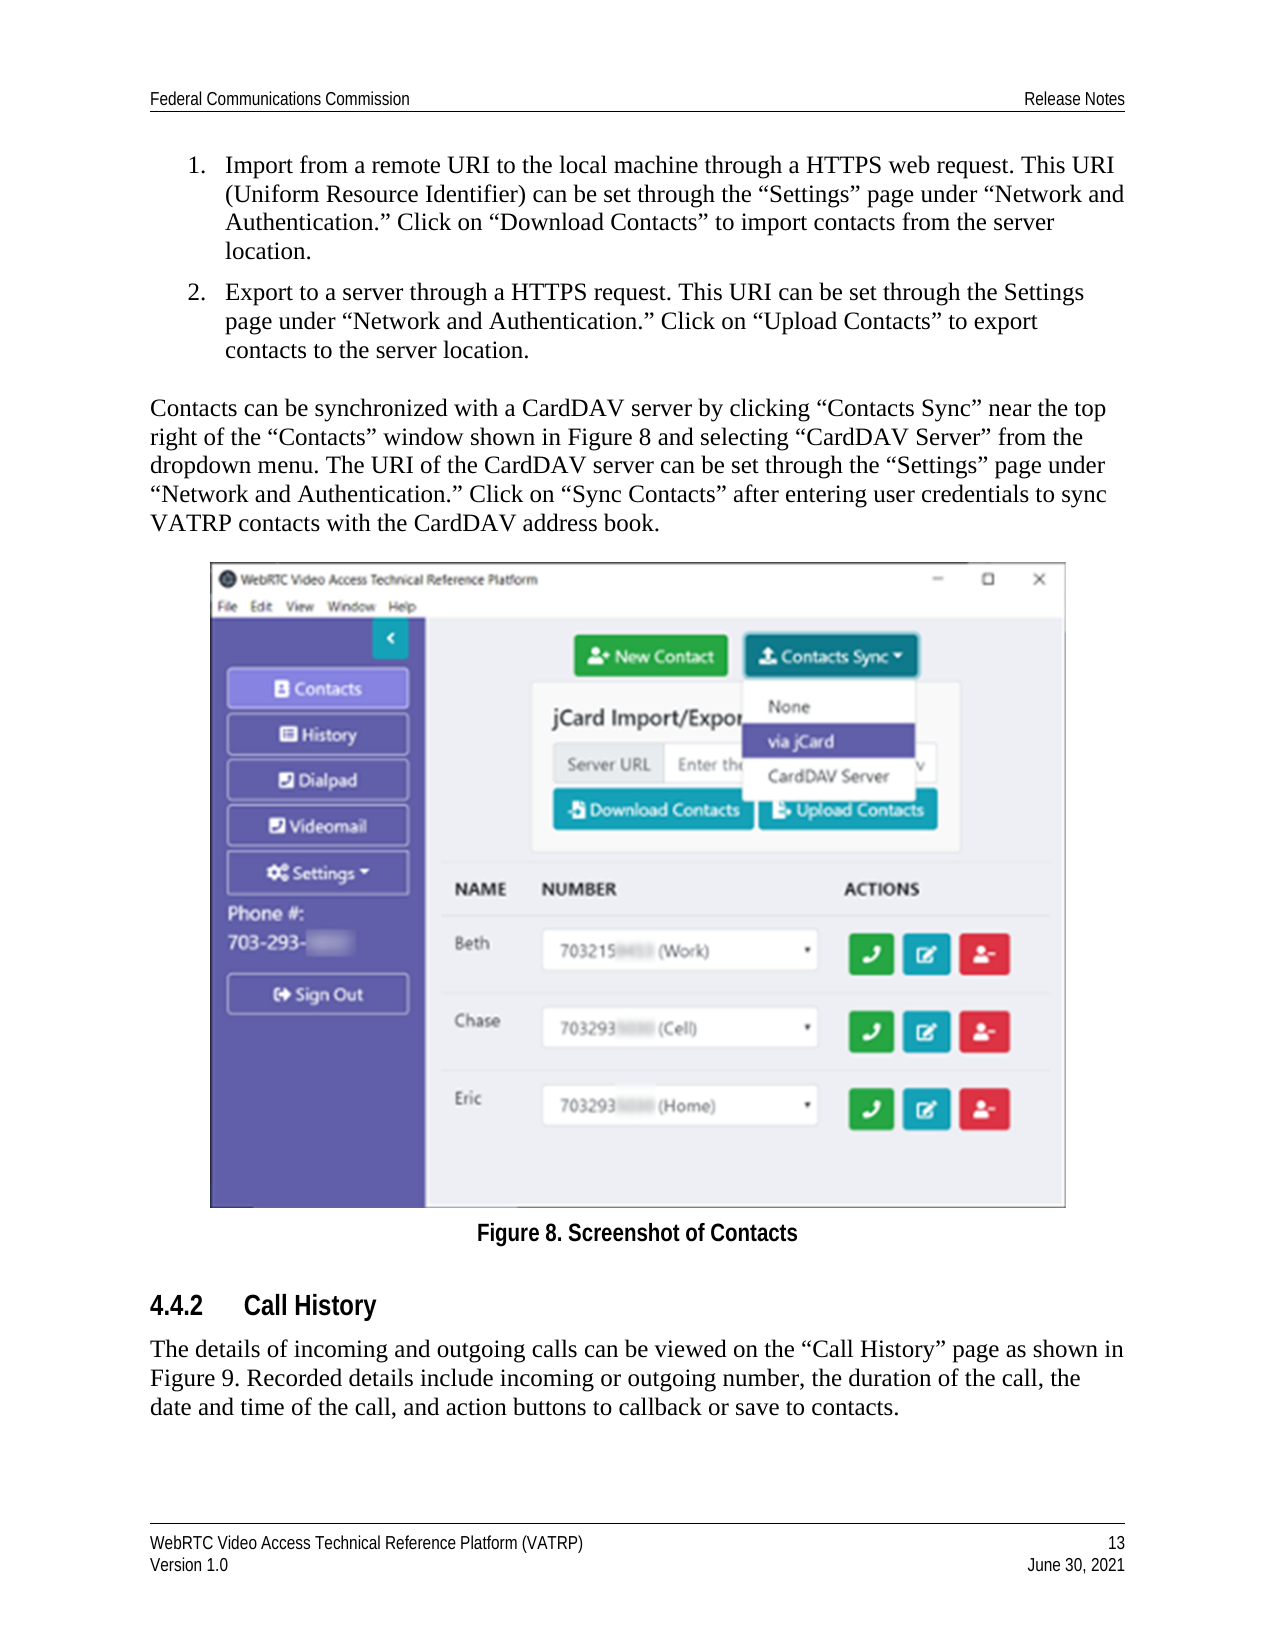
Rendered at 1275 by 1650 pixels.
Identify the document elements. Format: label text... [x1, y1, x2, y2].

text Figure 8. Screenshot of Contacts [150, 1218, 1125, 1247]
text Contacts can be synchronized with a CardDAV server by clicking “Contacts Sync” near the top right of the “Contacts” window shown in Figure 8 and selecting “CardDAV Server” from the dropdown menu. The URI of the CardDAV server can be set through the “Settings” page under “Network and Authentication.” Click on “Sync Contacts” after entering user credentials to sync VATRP contacts with the CardDAV address book. [150, 393, 1125, 537]
text The details of incoming and outgoing calls can be viewed on the “Call History” page as shown in Figure 9. Recorded details include incoming or outgoing number, the duration of the call, the date and time of the call, and action buttons to callback or save to contacts. [150, 1334, 1125, 1420]
list Export to a server through a HTTPS request. This URI can be set through the Settings page under “Network and Authentication.” Click on “Upload Contacts” to export contacts to the server location. [187, 277, 1125, 364]
subtitle Call History [150, 1288, 1125, 1322]
list Import from a remote URI to the local machine through a HTTPS web request. This URI (Uniform Resource Identifier) can be set through the “Settings” page under “Network and Authentication.” Click on “Download Contacts” to import contacts from the server location. [187, 150, 1125, 265]
